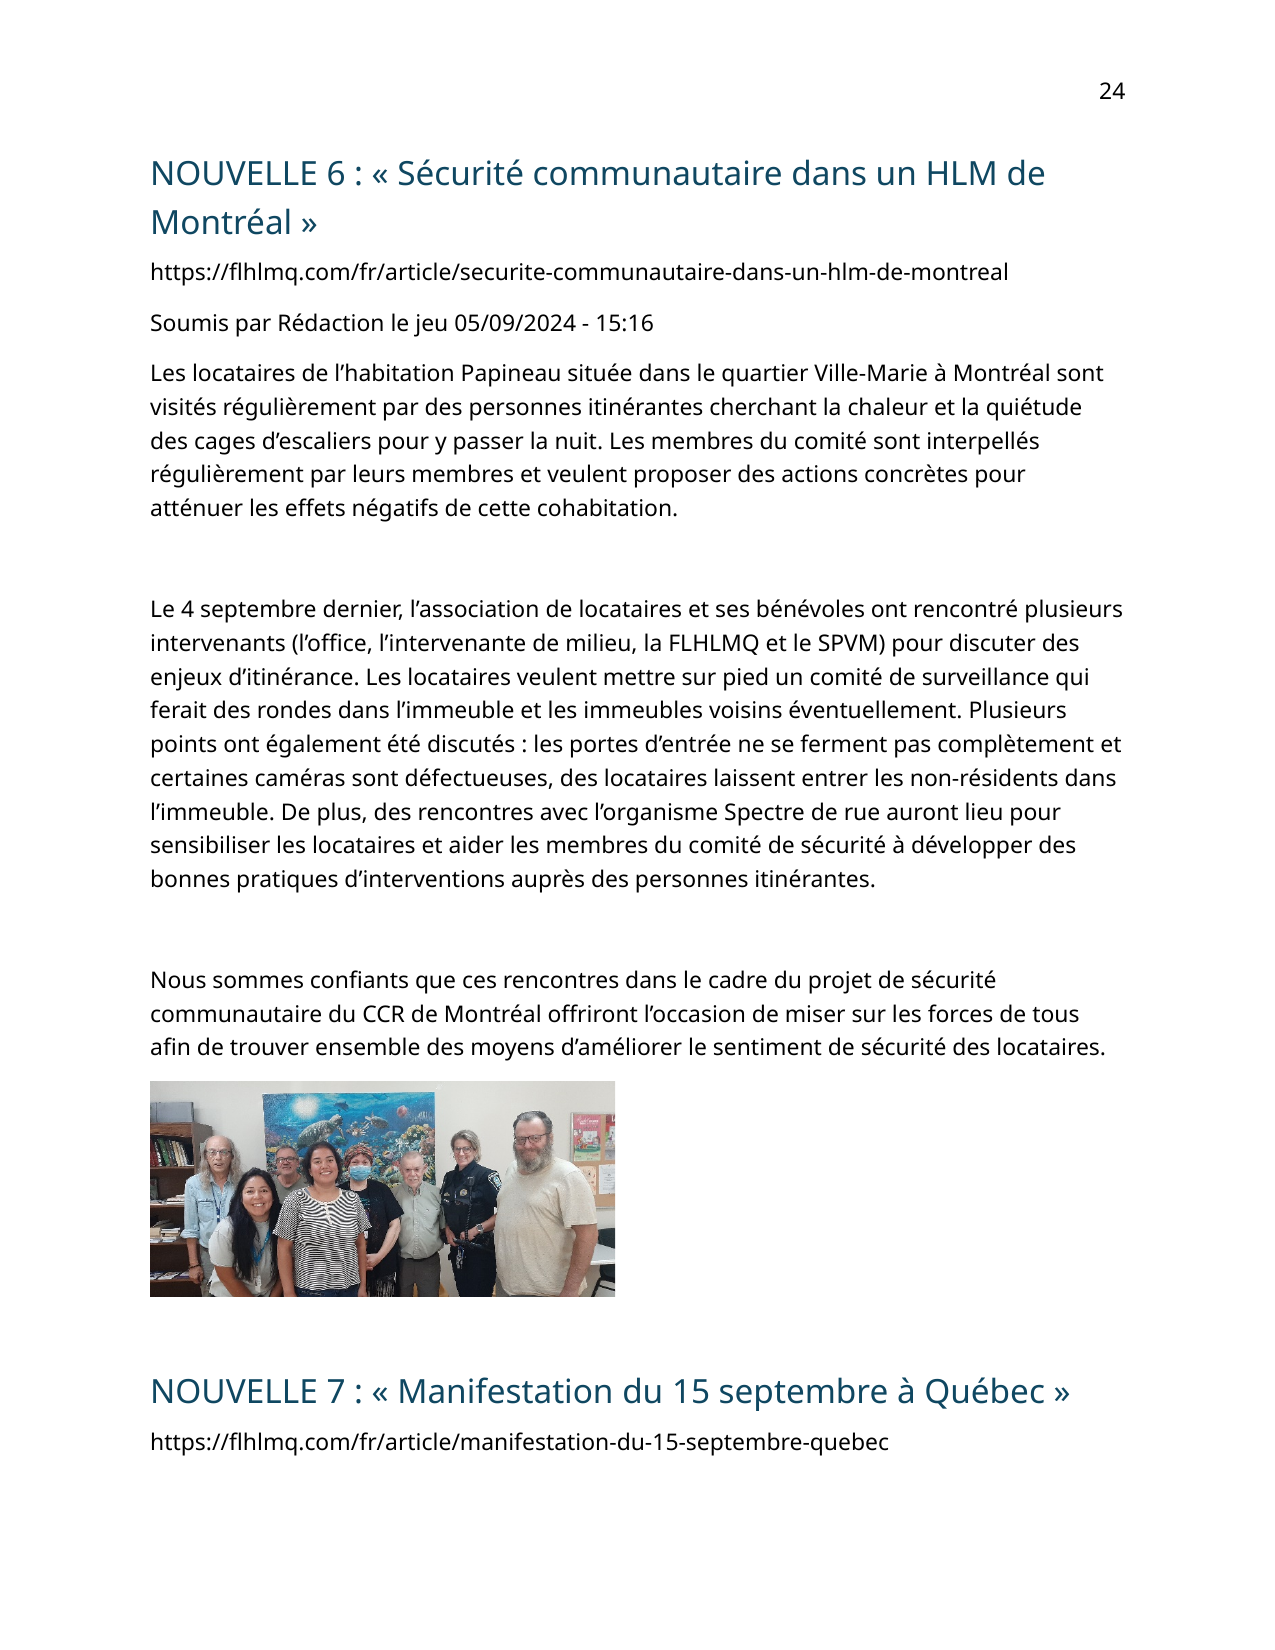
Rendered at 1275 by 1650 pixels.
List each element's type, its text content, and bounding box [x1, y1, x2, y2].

text https://flhlmq.com/fr/article/manifestation-du-15-septembre-quebec [150, 1426, 1125, 1457]
subtitle NOUVELLE 6 : « Sécurité communautaire dans un HLM de Montréal » [150, 150, 1125, 244]
text https://flhlmq.com/fr/article/securite-communautaire-dans-un-hlm-de-montreal [150, 256, 1125, 287]
text Nous sommes confiants que ces rencontres dans le cadre du projet de sécurité communautaire du CCR de Montréal offriront l’occasion de miser sur les forces de tous afin de trouver ensemble des moyens d’améliorer le sentiment de sécurité des locataires. [150, 964, 1125, 1062]
subtitle NOUVELLE 7 : « Manifestation du 15 septembre à Québec » [150, 1368, 1125, 1414]
text Le 4 septembre dernier, l’association de locataires et ses bénévoles ont rencontré plusieurs intervenants (l’office, l’intervenante de milieu, la FLHLMQ et le SPVM) pour discuter des enjeux d’itinérance. Les locataires veulent mettre sur pied un comité de surveillance qui ferait des rondes dans l’immeuble et les immeubles voisins éventuellement. Plusieurs points ont également été discutés : les portes d’entrée ne se ferment pas complètement et certaines caméras sont défectueuses, des locataires laissent entrer les non-résidents dans l’immeuble. De plus, des rencontres avec l’organisme Spectre de rue auront lieu pour sensibiliser les locataires et aider les membres du comité de sécurité à développer des bonnes pratiques d’interventions auprès des personnes itinérantes. [150, 593, 1125, 894]
picture [150, 1081, 615, 1297]
text Les locataires de l’habitation Papineau située dans le quartier Ville-Marie à Montréal sont visités régulièrement par des personnes itinérantes cherchant la chaleur et la quiétude des cages d’escaliers pour y passer la nuit. Les membres du comité sont interpellés régulièrement par leurs membres et veulent proposer des actions concrètes pour atténuer les effets négatifs de cette cohabitation. [150, 357, 1125, 523]
text Soumis par Rédaction le jeu 05/09/2024 - 15:16 [150, 307, 1125, 338]
